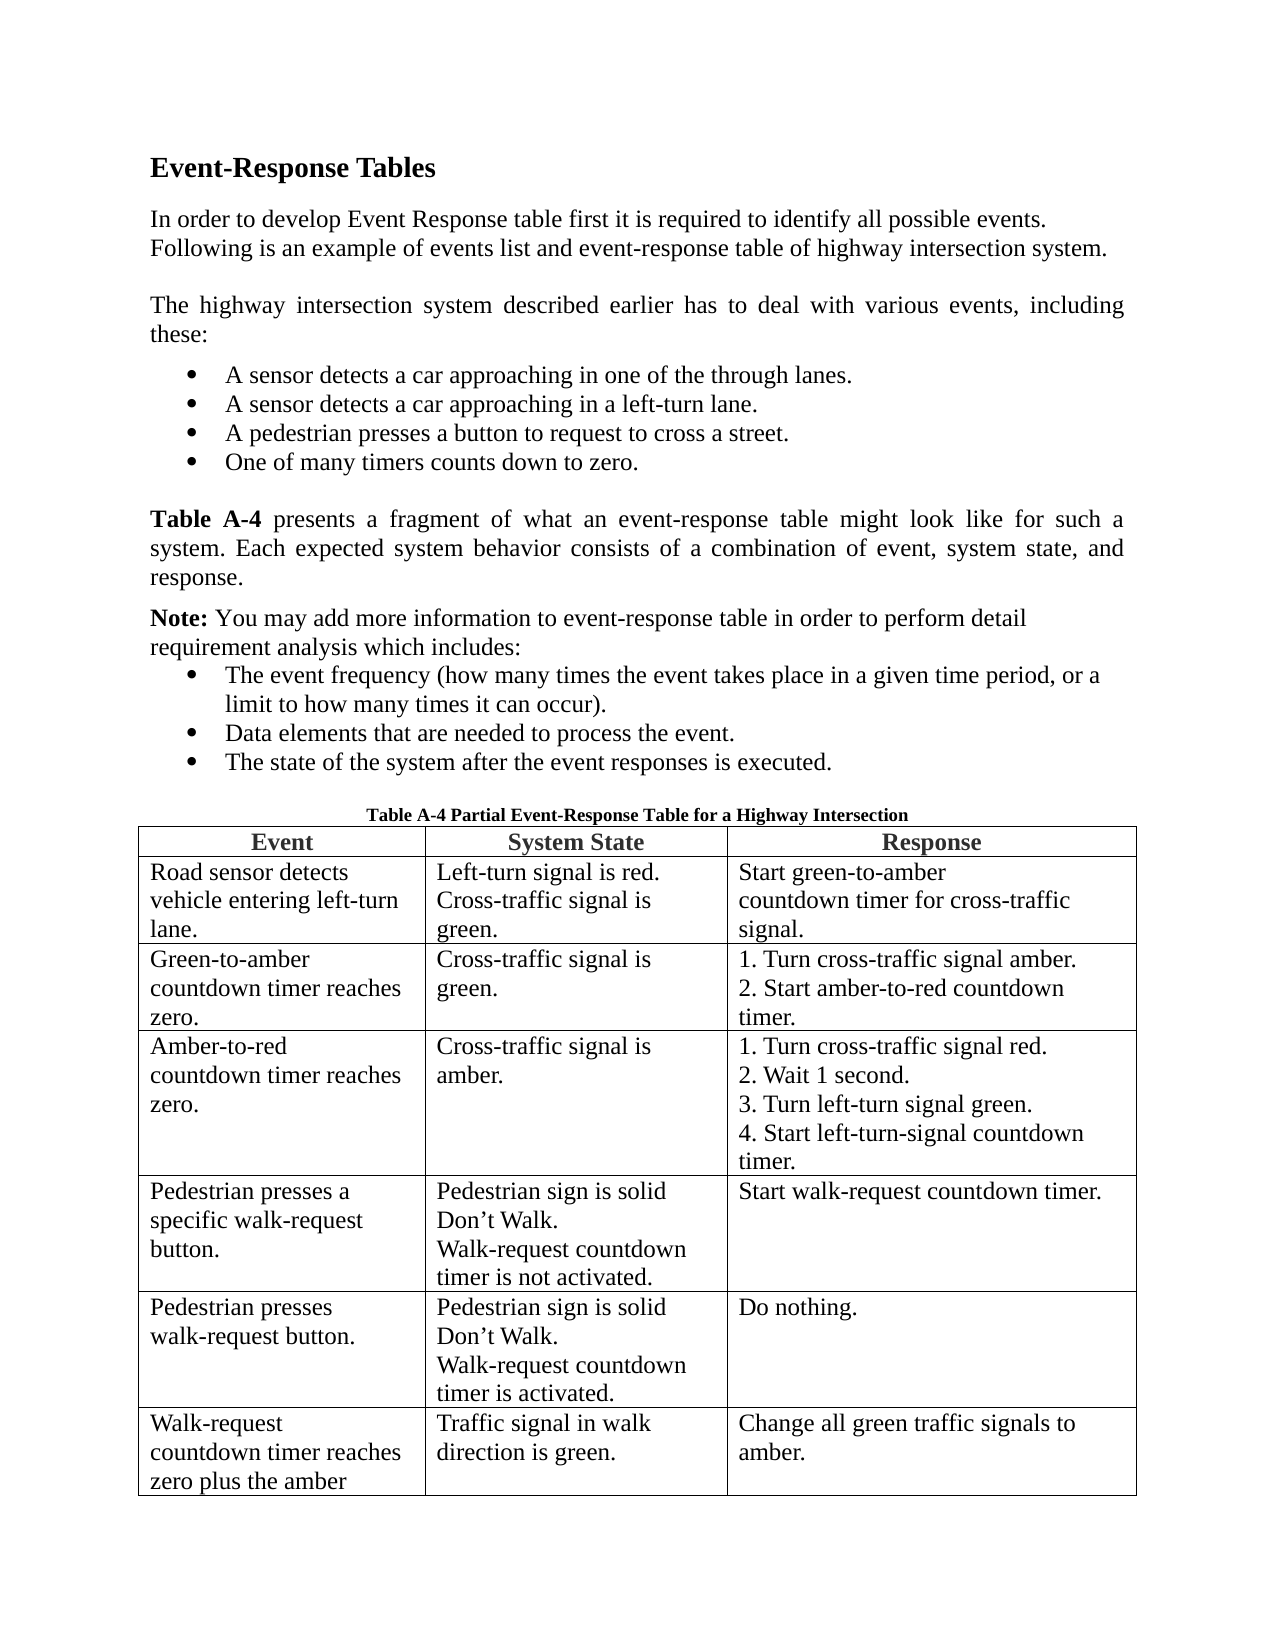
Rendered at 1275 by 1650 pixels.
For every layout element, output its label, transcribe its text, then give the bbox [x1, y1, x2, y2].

list Data elements that are needed to process the event. [187, 718, 1125, 747]
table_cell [139, 1408, 425, 1494]
text In order to develop Event Response table first it is required to identify all possible events. Following is an example of events list and event-response table of highway intersection system. [150, 204, 1125, 262]
list One of many timers counts down to zero. [187, 447, 1125, 476]
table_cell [728, 1408, 1136, 1494]
table_cell Start walk-request countdown timer. [728, 1176, 1136, 1291]
text Note: You may add more information to event-response table in order to perform detail requirement analysis which includes: [150, 603, 1125, 661]
table_cell Amber-to-red countdown timer reaches zero. [139, 1031, 425, 1175]
table_cell Green-to-amber countdown timer reaches zero. [139, 944, 425, 1030]
text Event-Response Tables [150, 150, 1125, 183]
list The state of the system after the event responses is executed. [187, 747, 1125, 776]
table_cell Pedestrian sign is solid Don’t Walk. Walk-request countdown timer is not activated. [426, 1176, 727, 1291]
text Table A-4 presents a fragment of what an event-response table might look like for such a system. Each expected system behavior consists of a combination of event, system state, and response. [150, 504, 1125, 591]
list The event frequency (how many times the event takes place in a given time period, or a limit to how many times it can occur). [187, 661, 1125, 718]
table_header Event [139, 827, 425, 856]
table_cell Start green-to-amber countdown timer for cross-traffic signal. [728, 857, 1136, 943]
table_cell Do nothing. [728, 1292, 1136, 1407]
table_cell Road sensor detects vehicle entering left-turn lane. [139, 857, 425, 943]
table_cell Pedestrian presses a specific walk-request button. [139, 1176, 425, 1291]
table_cell Pedestrian sign is solid Don’t Walk. Walk-request countdown timer is activated. [426, 1292, 727, 1407]
list A pedestrian presses a button to request to cross a street. [187, 418, 1125, 447]
list A sensor detects a car approaching in a left-turn lane. [187, 389, 1125, 418]
list A sensor detects a car approaching in one of the through lanes. [187, 361, 1125, 389]
table_cell Pedestrian presses walk-request button. [139, 1292, 425, 1407]
text The highway intersection system described earlier has to deal with various events, including these: [150, 291, 1125, 348]
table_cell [426, 1408, 727, 1494]
table_header Response [728, 827, 1136, 856]
table_cell Left-turn signal is red. Cross-traffic signal is green. [426, 857, 727, 943]
table_cell Cross-traffic signal is amber. [426, 1031, 727, 1175]
table_cell 1. Turn cross-traffic signal amber. 2. Start amber-to-red countdown timer. [728, 944, 1136, 1030]
table_cell Cross-traffic signal is green. [426, 944, 727, 1030]
table_header System State [426, 827, 727, 856]
table_cell 1. Turn cross-traffic signal red. 2. Wait 1 second. 3. Turn left-turn signal green. 4. Start left-turn-signal countdown timer. [728, 1031, 1136, 1175]
text Table A-4 Partial Event-Response Table for a Highway Intersection [150, 804, 1125, 826]
